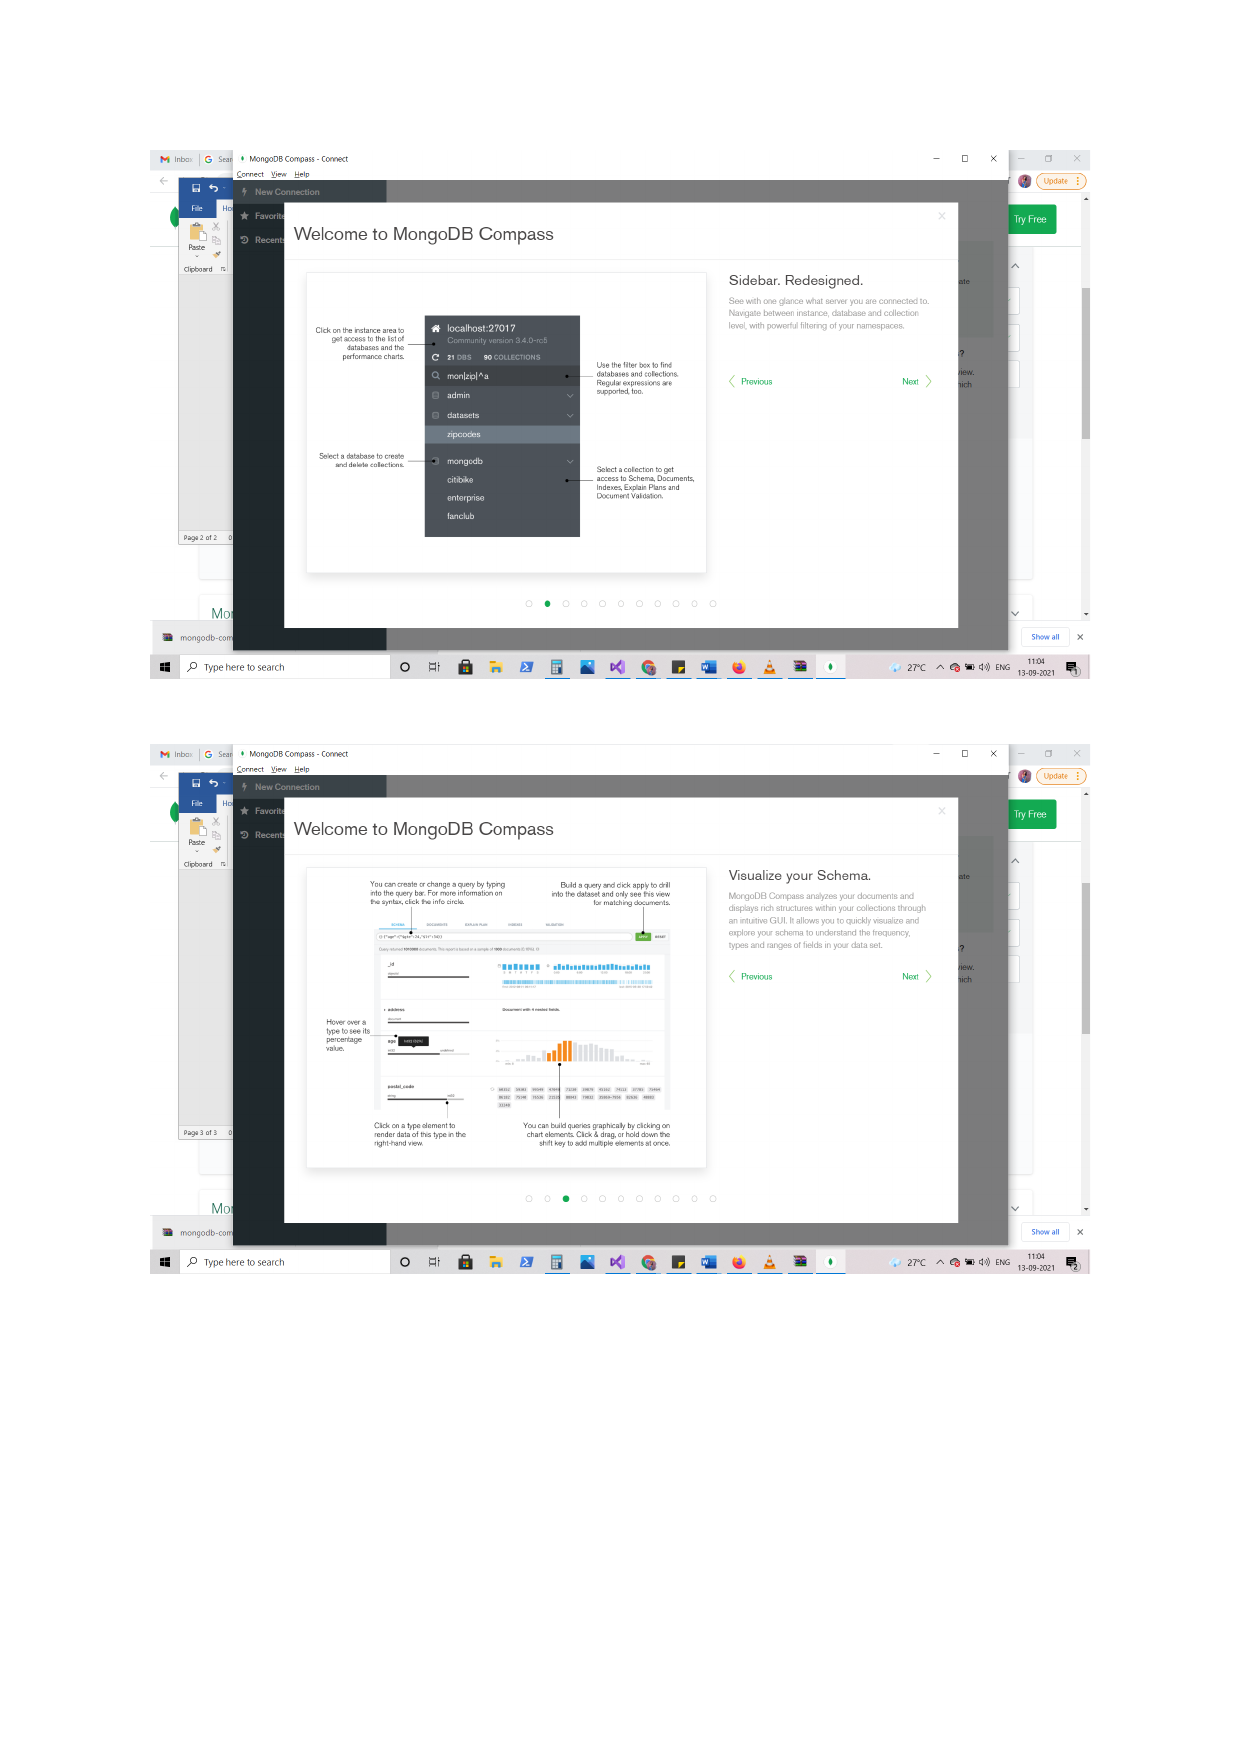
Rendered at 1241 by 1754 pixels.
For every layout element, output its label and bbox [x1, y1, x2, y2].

picture [150, 150, 1091, 679]
picture [150, 744, 1091, 1274]
